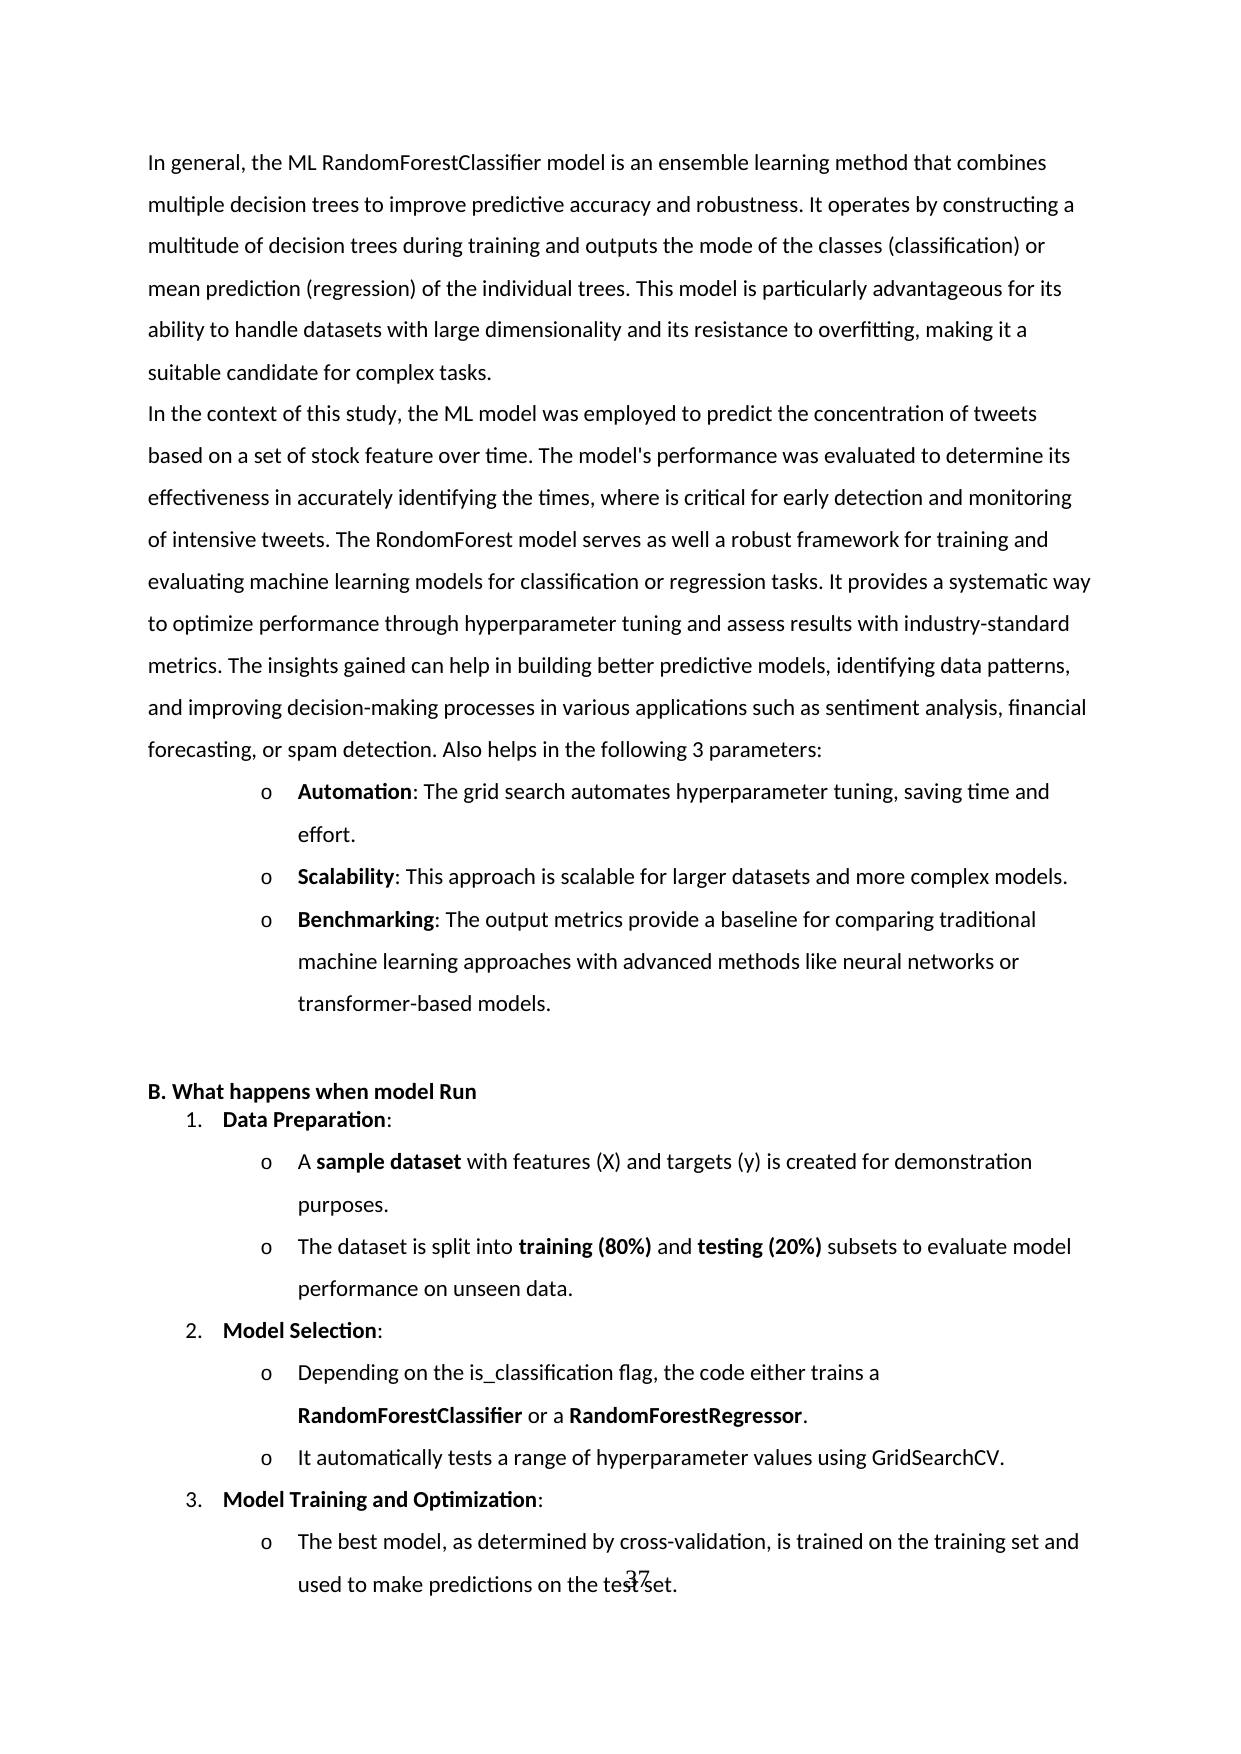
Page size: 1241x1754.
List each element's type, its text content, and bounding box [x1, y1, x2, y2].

text In general, the ML RandomForestClassifier model is an ensemble learning method that combines multiple decision trees to improve predictive accuracy and robustness. It operates by constructing a multitude of decision trees during training and outputs the mode of the classes (classification) or mean prediction (regression) of the individual trees. This model is particularly advantageous for its ability to handle datasets with large dimensionality and its resistance to overfitting, making it a suitable candidate for complex tasks. [148, 148, 1092, 386]
list Model Selection: [185, 1316, 1092, 1344]
list The best model, as determined by cross-validation, is trained on the training set and used to make predictions on the test set. [260, 1527, 1092, 1598]
list Benchmarking: The output metrics provide a baseline for comparing traditional machine learning approaches with advanced methods like neural networks or transformer-based models. [260, 905, 1092, 1017]
list Model Training and Optimization: [185, 1486, 1092, 1513]
text In the context of this study, the ML model was employed to predict the concentration of tweets based on a set of stock feature over time. The model's performance was evaluated to determine its effectiveness in accurately identifying the times, where is critical for early detection and monitoring of intensive tweets. The RondomForest model serves as well a robust framework for training and evaluating machine learning models for classification or regression tasks. It provides a systematic way to optimize performance through hyperparameter tuning and assess results with industry-standard metrics. The insights gained can help in building better predictive models, identifying data patterns, and improving decision-making processes in various applications such as sentiment analysis, financial forecasting, or spam detection. Also helps in the following 3 parameters: [148, 399, 1092, 763]
list The dataset is split into training (80%) and testing (20%) subsets to evaluate model performance on unseen data. [260, 1232, 1092, 1302]
subtitle B. What happens when model Run [148, 1077, 1092, 1105]
list Automation: The grid search automates hyperparameter tuning, saving time and effort. [260, 777, 1092, 848]
list Depending on the is_classification flag, the code either trains a RandomForestClassifier or a RandomForestRegressor. [260, 1358, 1092, 1429]
list Data Preparation: [185, 1105, 1092, 1133]
list It automatically tests a range of hyperparameter values using GridSearchCV. [260, 1443, 1092, 1471]
list A sample dataset with features (X) and targets (y) is created for demonstration purposes. [260, 1147, 1092, 1218]
list Scalability: This approach is scalable for larger datasets and more complex models. [260, 862, 1092, 890]
